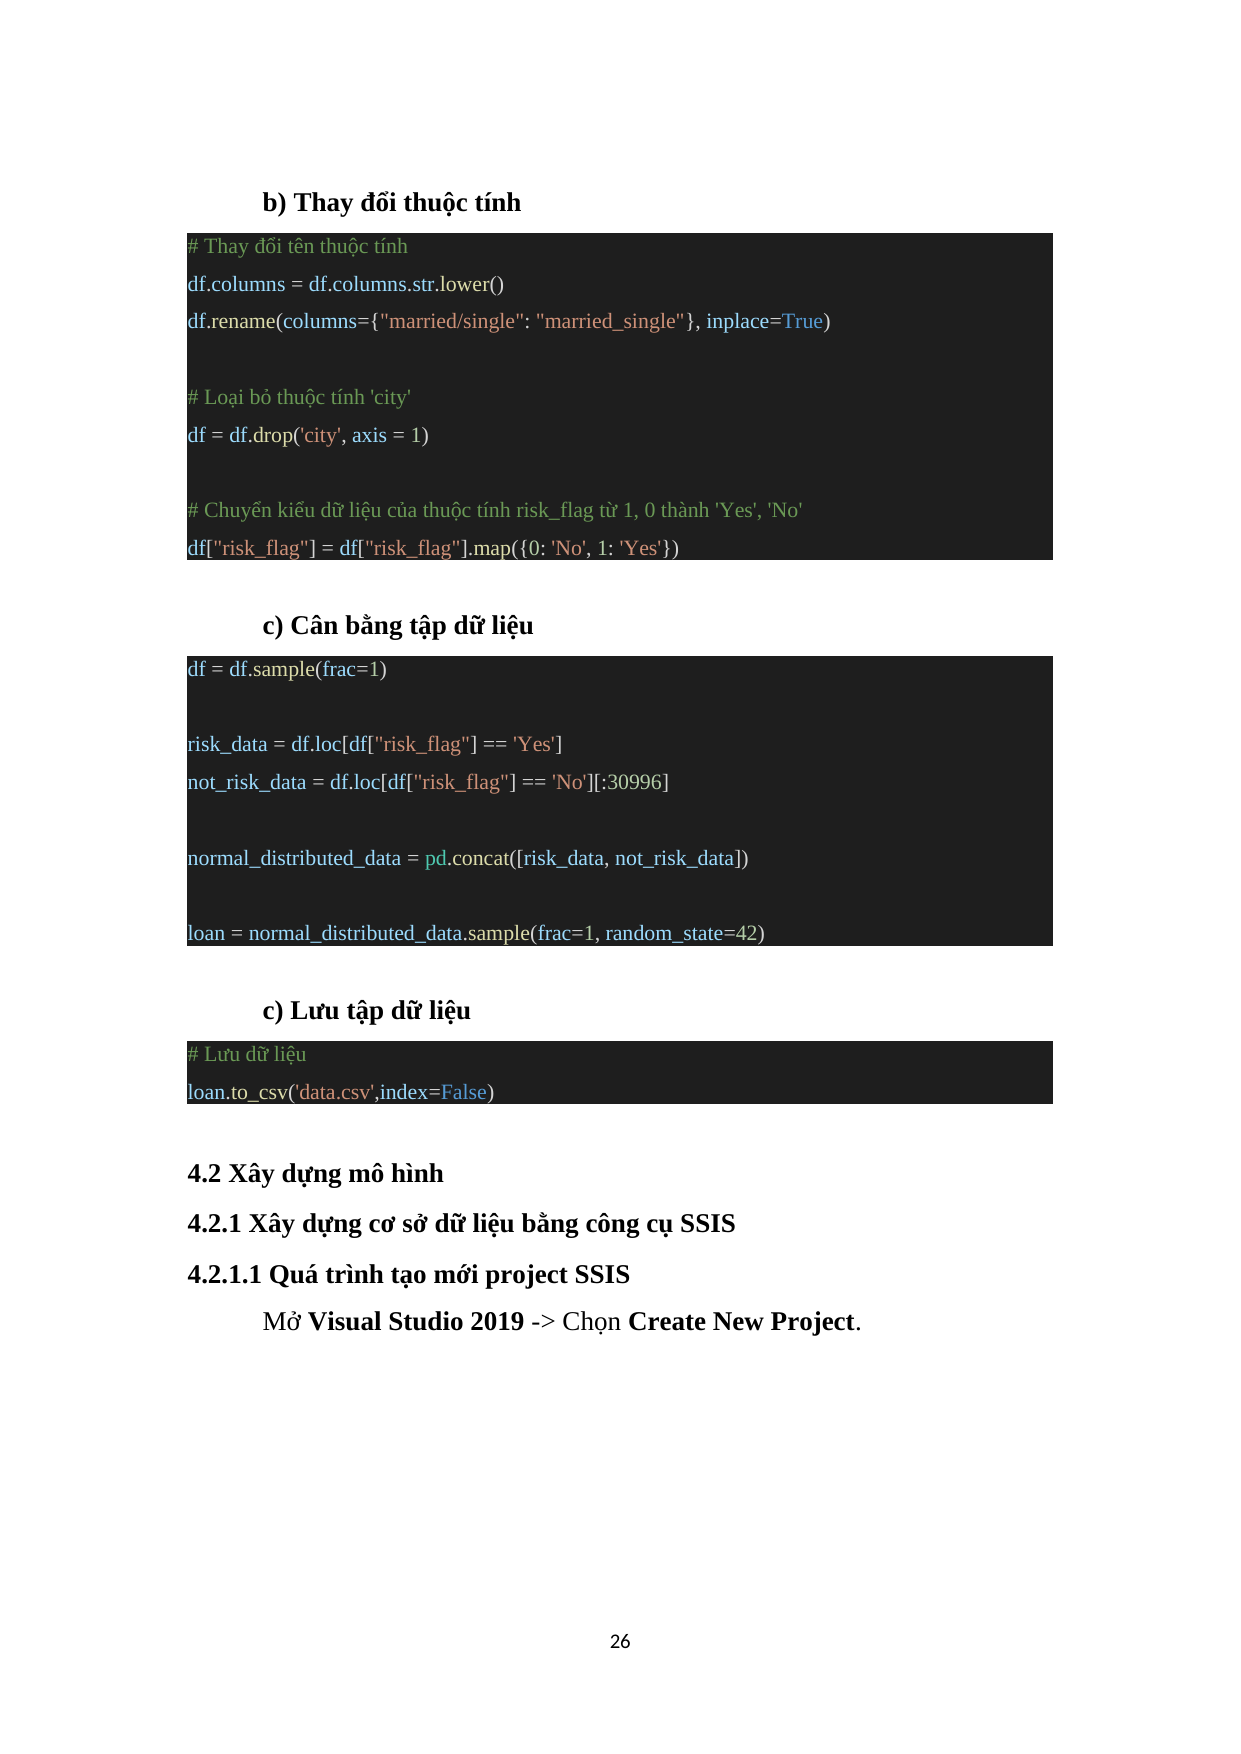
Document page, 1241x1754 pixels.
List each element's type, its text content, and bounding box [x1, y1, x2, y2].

text b) Thay đổi thuộc tính [187, 186, 1053, 217]
text normal_distributed_data = pd.concat([risk_data, not_risk_data]) [187, 845, 1053, 870]
text # Thay đổi tên thuộc tính [187, 233, 1053, 258]
text df = df.drop('city', axis = 1) [187, 422, 1053, 447]
subtitle 4.2 Xây dựng mô hình [187, 1157, 1053, 1188]
text # Loại bỏ thuộc tính 'city' [187, 384, 1053, 409]
text Mở Visual Studio 2019 -> Chọn Create New Project. [187, 1305, 1053, 1336]
text df.rename(columns={"married/single": "married_single"}, inplace=True) [187, 308, 1053, 333]
text not_risk_data = df.loc[df["risk_flag"] == 'No'][:30996] [187, 769, 1053, 794]
text # Chuyển kiểu dữ liệu của thuộc tính risk_flag từ 1, 0 thành 'Yes', 'No' [187, 497, 1053, 523]
text # Lưu dữ liệu [187, 1041, 1053, 1066]
text df["risk_flag"] = df["risk_flag"].map({0: 'No', 1: 'Yes'}) [187, 535, 1053, 560]
text c) Cân bằng tập dữ liệu [187, 609, 1053, 640]
text df.columns = df.columns.str.lower() [187, 271, 1053, 296]
subtitle 4.2.1.1 Quá trình tạo mới project SSIS [187, 1258, 1053, 1289]
text loan = normal_distributed_data.sample(frac=1, random_state=42) [187, 920, 1053, 946]
text c) Lưu tập dữ liệu [187, 994, 1053, 1025]
text loan.to_csv('data.csv',index=False) [187, 1079, 1053, 1104]
subtitle 4.2.1 Xây dựng cơ sở dữ liệu bằng công cụ SSIS [187, 1208, 1053, 1239]
text df = df.sample(frac=1) [187, 656, 1053, 681]
text risk_data = df.loc[df["risk_flag"] == 'Yes'] [187, 731, 1053, 757]
